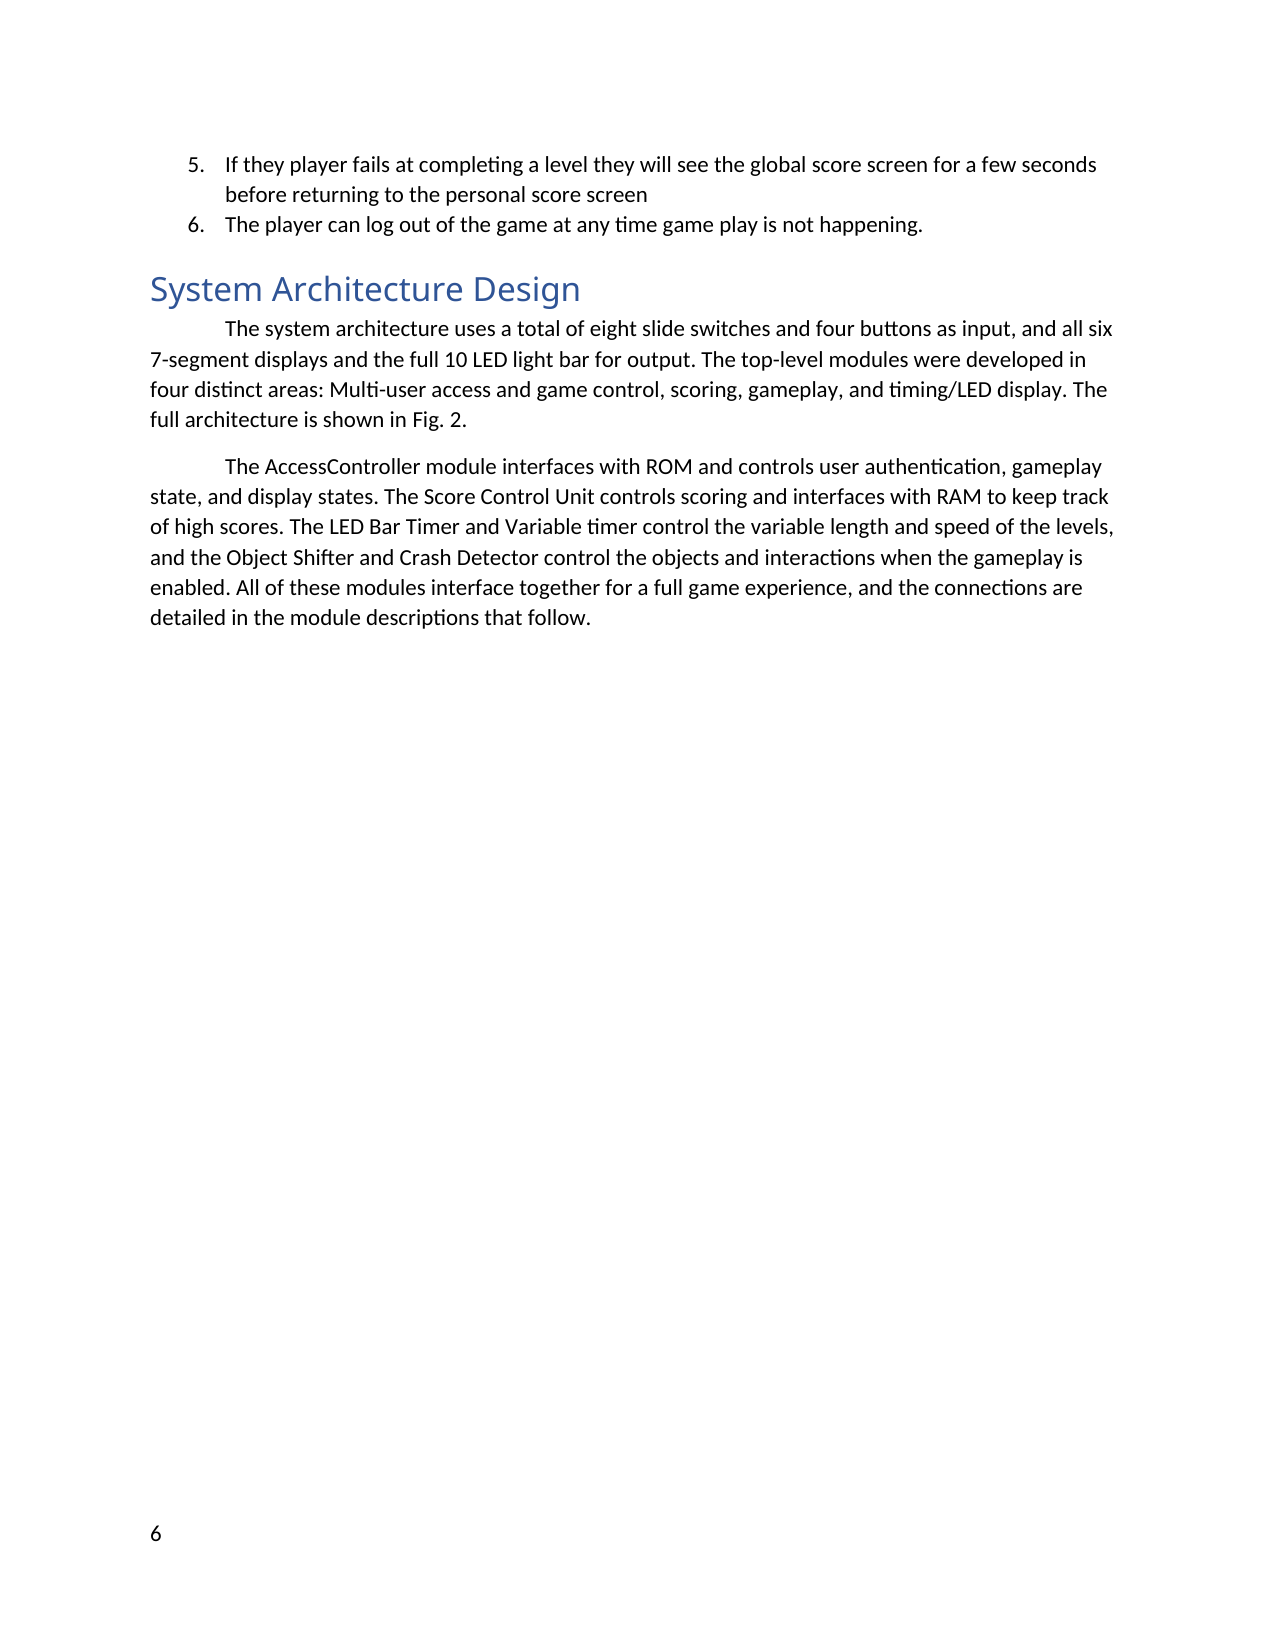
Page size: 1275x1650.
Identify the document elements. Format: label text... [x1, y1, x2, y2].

text The system architecture uses a total of eight slide switches and four buttons as input, and all six 7-segment displays and the full 10 LED light bar for output. The top-level modules were developed in four distinct areas: Multi-user access and game control, scoring, gameplay, and timing/LED display. The full architecture is shown in Fig. 2. [150, 314, 1125, 433]
subtitle System Architecture Design [150, 266, 1125, 311]
list The player can log out of the game at any time game play is not happening. [187, 210, 1125, 238]
list If they player fails at completing a level they will see the global score screen for a few seconds before returning to the personal score screen [187, 150, 1125, 208]
text The AccessController module interfaces with ROM and controls user authentication, gameplay state, and display states. The Score Control Unit controls scoring and interfaces with RAM to keep track of high scores. The LED Bar Timer and Variable timer control the variable length and speed of the levels, and the Object Shifter and Crash Detector control the objects and interactions when the gameplay is enabled. All of these modules interface together for a full game experience, and the connections are detailed in the module descriptions that follow. [150, 452, 1125, 631]
